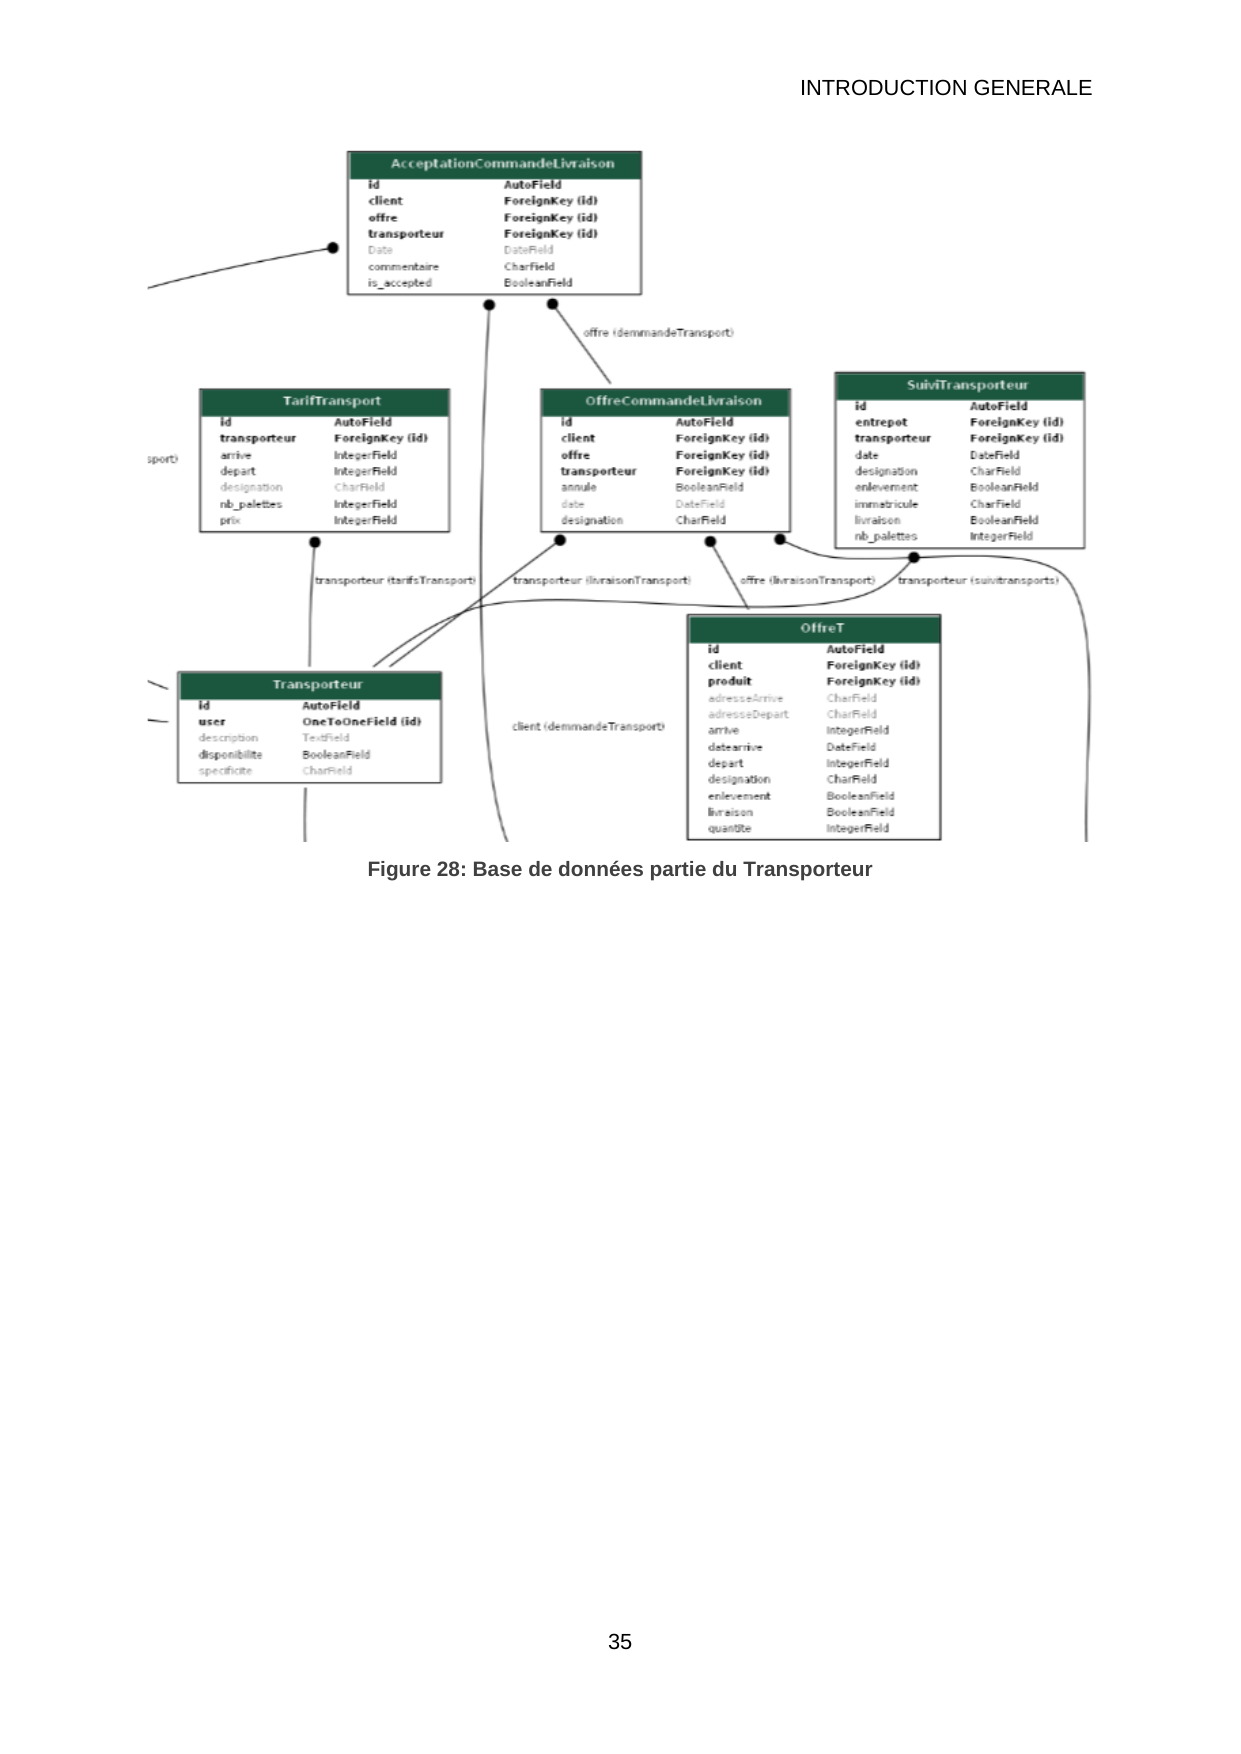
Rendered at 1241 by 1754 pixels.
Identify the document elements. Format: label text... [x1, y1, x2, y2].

picture [147, 147, 1093, 842]
